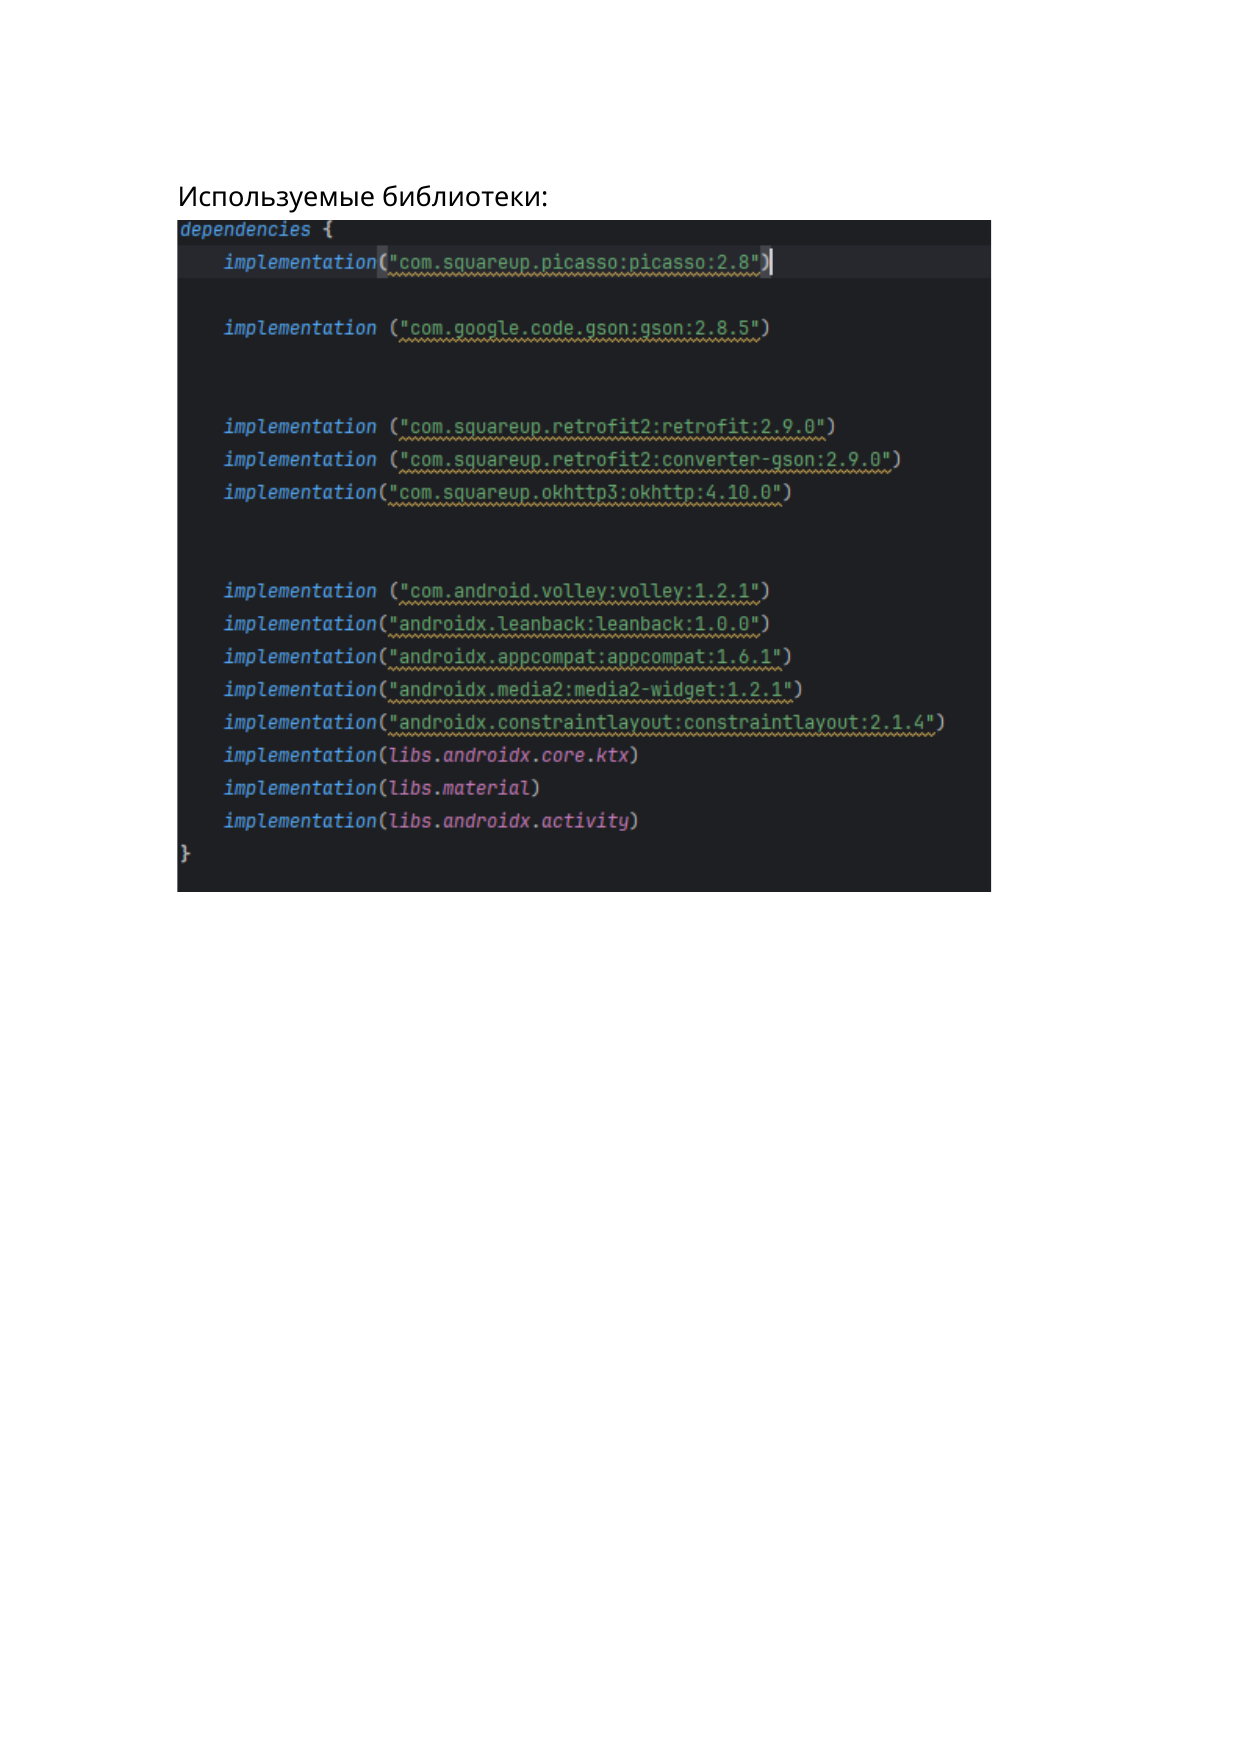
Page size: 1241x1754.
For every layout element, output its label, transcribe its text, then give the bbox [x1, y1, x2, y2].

subtitle Используемые библиотеки: [177, 177, 1152, 214]
picture [177, 220, 992, 892]
